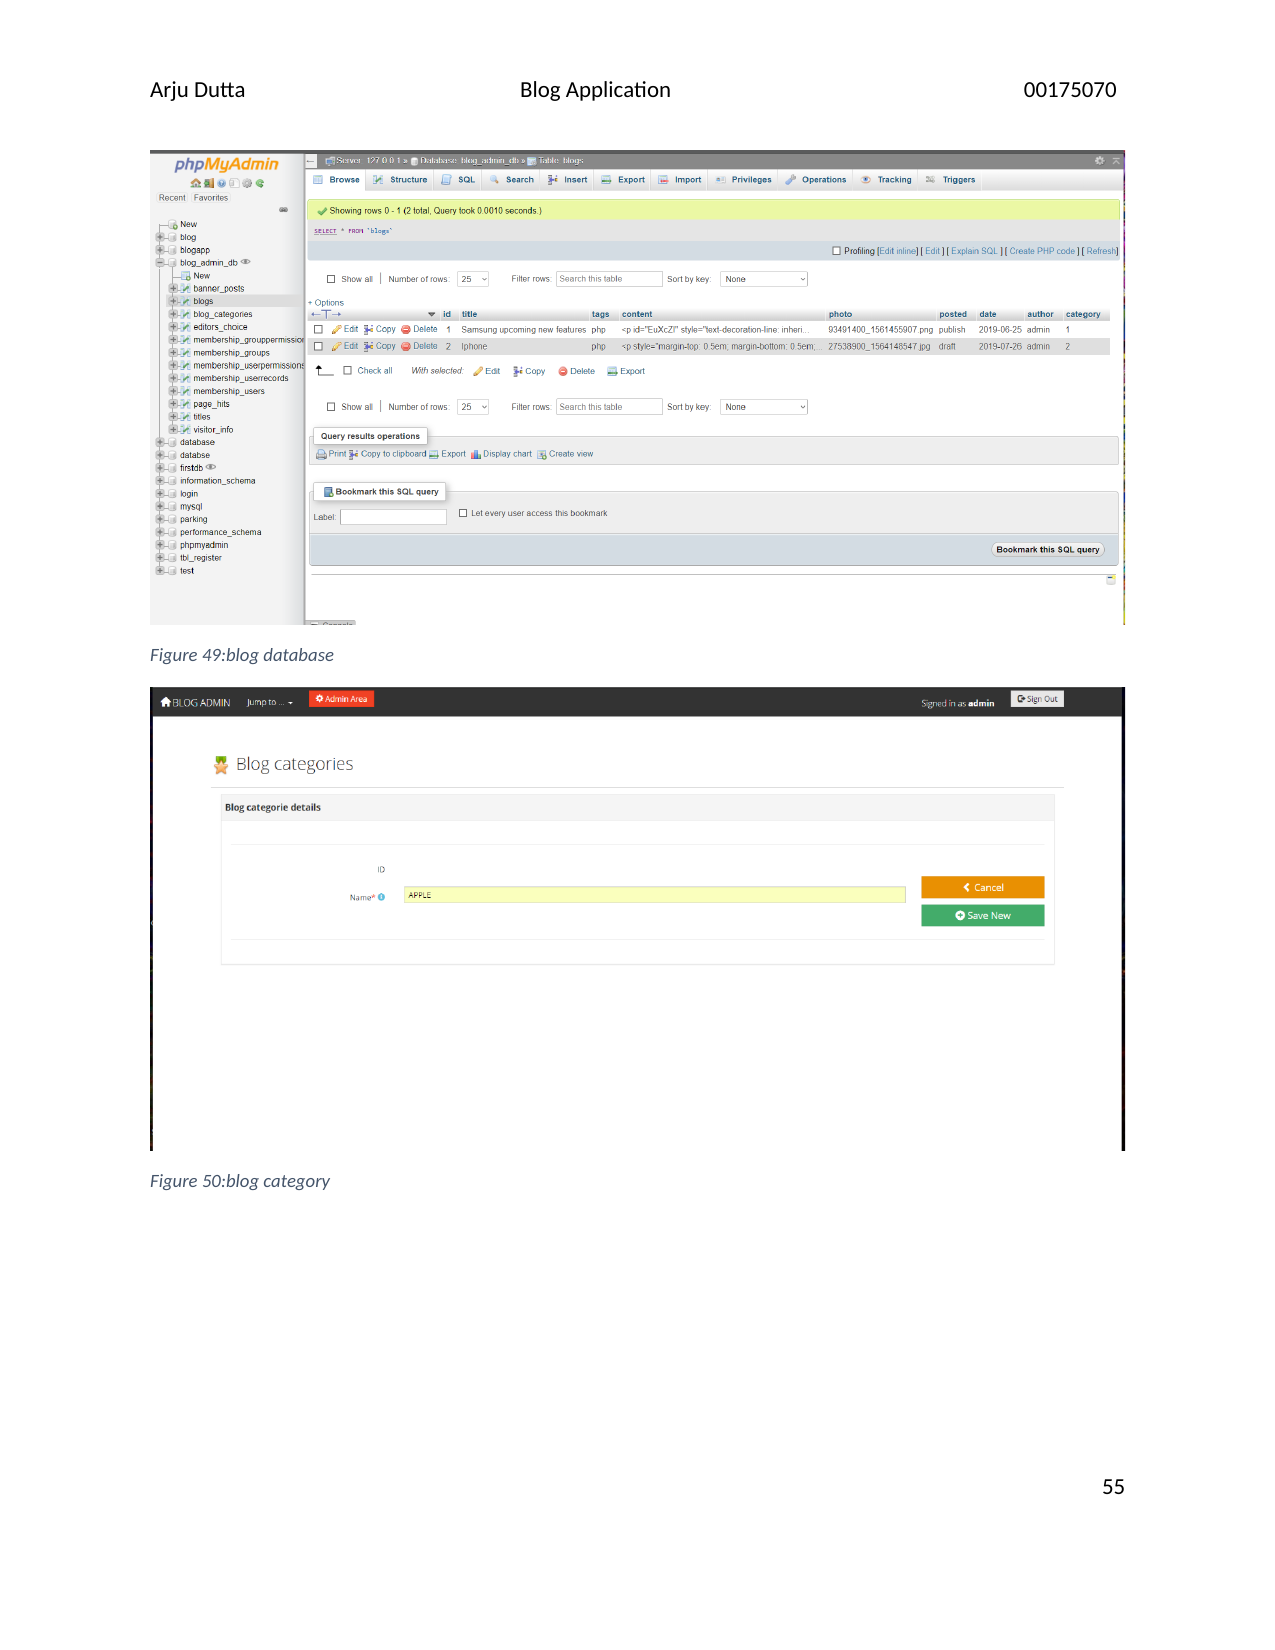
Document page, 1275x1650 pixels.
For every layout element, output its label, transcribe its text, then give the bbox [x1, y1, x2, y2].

picture [150, 687, 1125, 1151]
text Figure 50:blog category [150, 1170, 1125, 1193]
picture [150, 150, 1125, 625]
text Figure 49:blog database [150, 643, 1125, 666]
